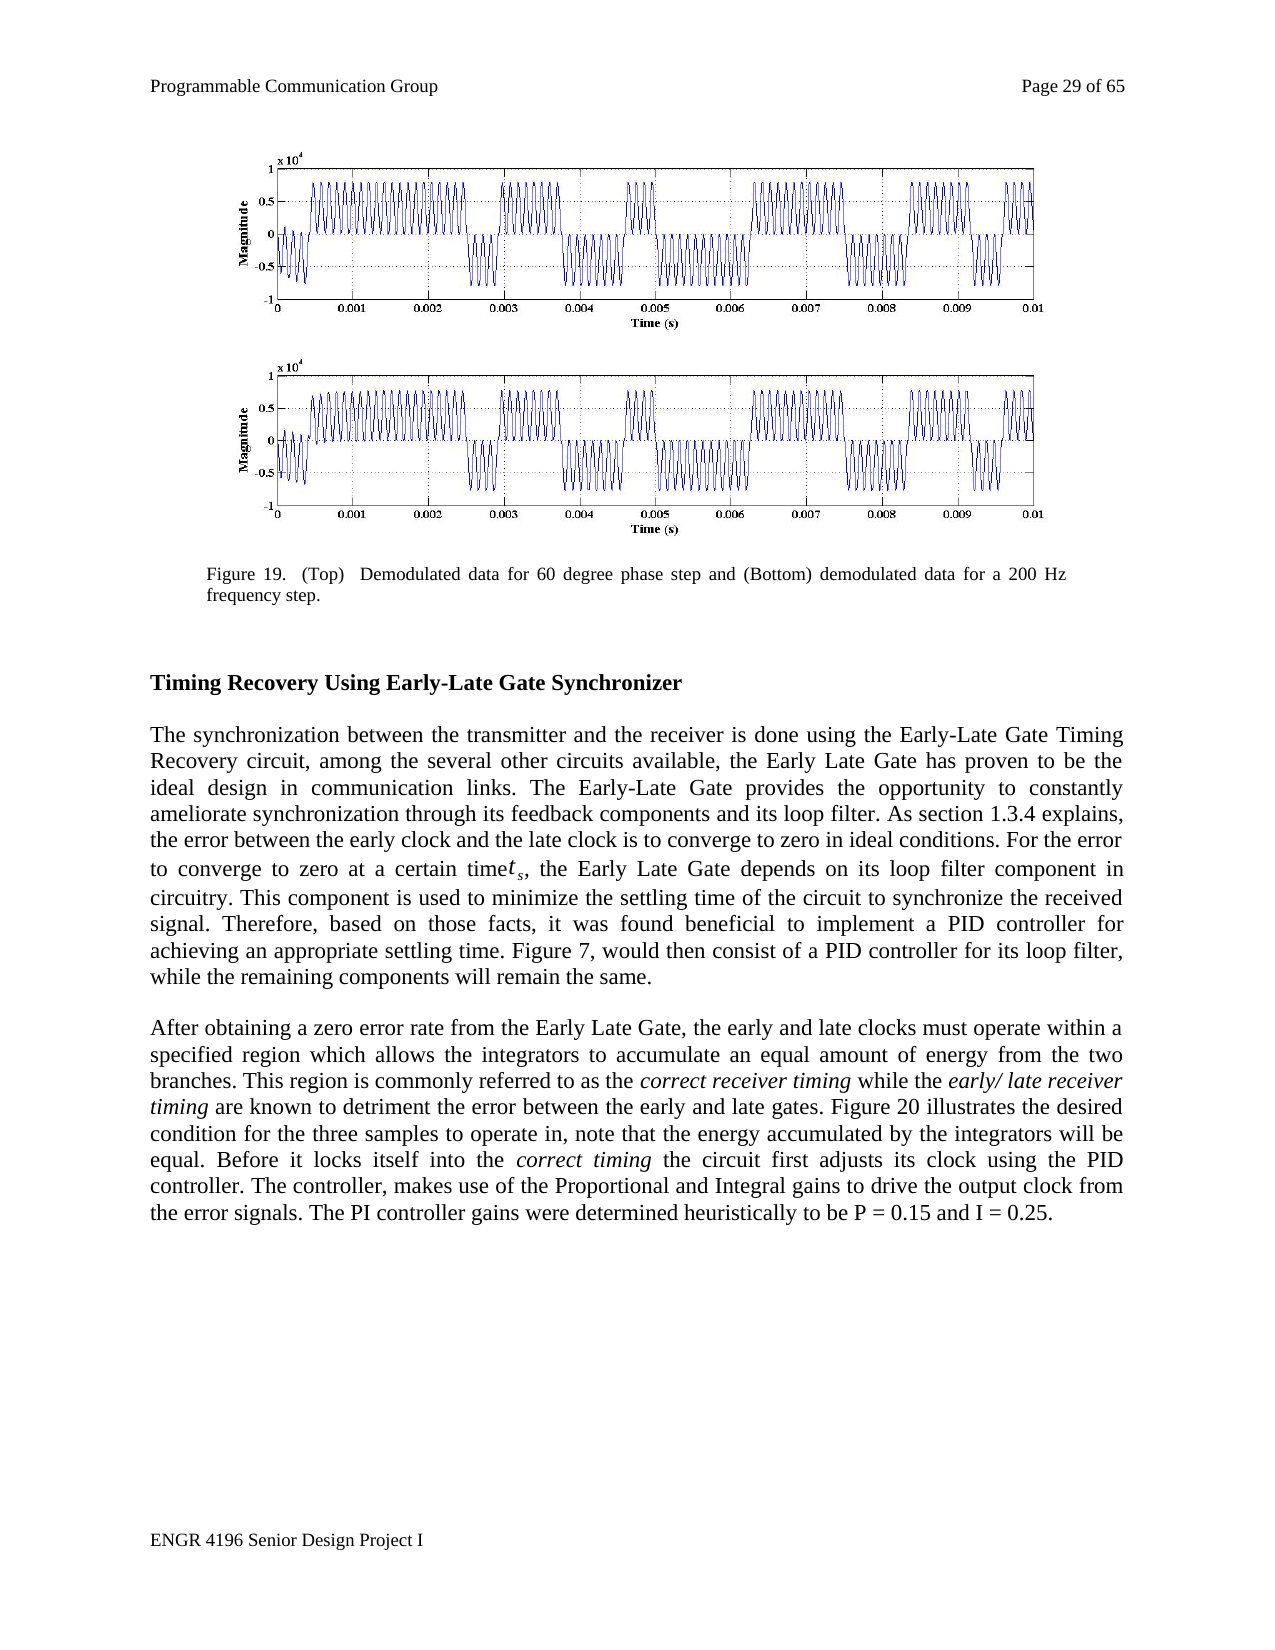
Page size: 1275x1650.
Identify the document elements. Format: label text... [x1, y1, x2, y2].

text After obtaining a zero error rate from the Early Late Gate, the early and late clocks must operate within a specified region which allows the integrators to accumulate an equal amount of energy from the two branches. This region is commonly referred to as the correct receiver timing while the early/ late receiver timing are known to detriment the error between the early and late gates. Figure 20 illustrates the desired condition for the three samples to operate in, note that the energy accumulated by the integrators will be equal. Before it locks itself into the correct timing the circuit first adjusts its clock using the PID controller. The controller, makes use of the Proportional and Integral gains to drive the output clock from the error signals. The PI controller gains were determined heuristically to be P = 0.15 and I = 0.25. [150, 1014, 1125, 1225]
picture [150, 150, 1125, 332]
text The synchronization between the transmitter and the receiver is done using the Early-Late Gate Timing Recovery circuit, among the several other circuits available, the Early Late Gate has proven to be the ideal design in communication links. The Early-Late Gate provides the opportunity to constantly ameliorate synchronization through its feedback components and its loop filter. As section 1.3.4 explains, the error between the early clock and the late clock is to converge to zero in ideal conditions. For the error to converge to zero at a certain time, the Early Late Gate depends on its loop filter component in circuitry. This component is used to minimize the settling time of the circuit to synchronize the received signal. Therefore, based on those facts, it was found beneficial to implement a PID controller for achieving an appropriate settling time. Figure 7, would then consist of a PID controller for its loop filter, while the remaining components will remain the same. [150, 721, 1125, 989]
picture [150, 356, 1125, 538]
text Figure 19. (Top) Demodulated data for 60 degree phase step and (Bottom) demodulated data for a 200 Hz frequency step. [206, 562, 1069, 606]
text Timing Recovery Using Early-Late Gate Synchronizer [150, 669, 1125, 696]
